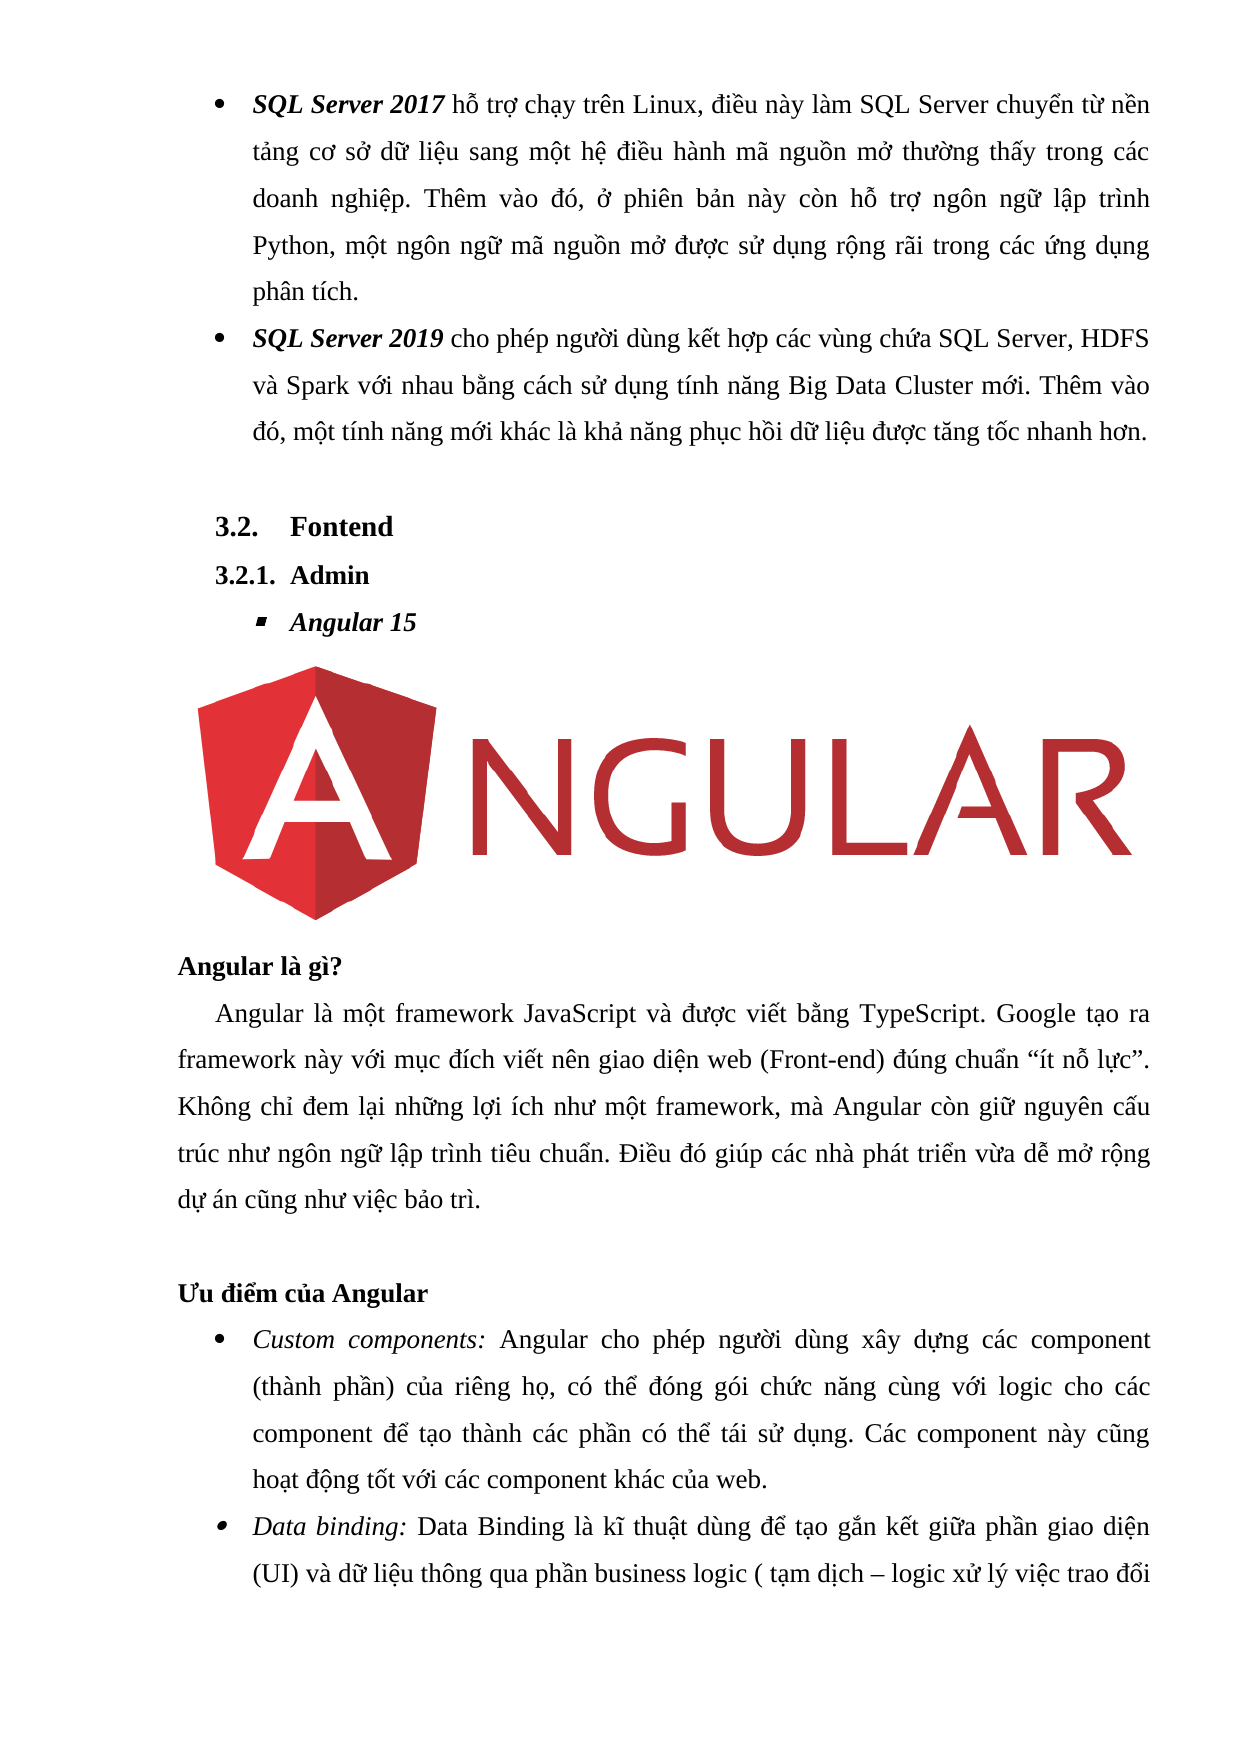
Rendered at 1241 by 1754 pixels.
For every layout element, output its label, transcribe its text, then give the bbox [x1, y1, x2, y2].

list Fontend [215, 509, 1152, 542]
list Custom components: Angular cho phép người dùng xây dựng các component (thành phần) của riêng họ, có thể đóng gói chức năng cùng với logic cho các component để tạo thành các phần có thể tái sử dụng. Các component này cũng hoạt động tốt với các component khác của web. [215, 1323, 1152, 1495]
text Ưu điểm của Angular [177, 1277, 1152, 1308]
picture [177, 652, 1152, 936]
list Admin [215, 559, 1152, 590]
list SQL Server 2017 hỗ trợ chạy trên Linux, điều này làm SQL Server chuyển từ nền tảng cơ sở dữ liệu sang một hệ điều hành mã nguồn mở thường thấy trong các doanh nghiệp. Thêm vào đó, ở phiên bản này còn hỗ trợ ngôn ngữ lập trình Python, một ngôn ngữ mã nguồn mở được sử dụng rộng rãi trong các ứng dụng phân tích. [215, 89, 1152, 307]
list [215, 1510, 1152, 1588]
text Angular là gì? [177, 950, 1152, 981]
list SQL Server 2019 cho phép người dùng kết hợp các vùng chứa SQL Server, HDFS và Spark với nhau bằng cách sử dụng tính năng Big Data Cluster mới. Thêm vào đó, một tính năng mới khác là khả năng phục hồi dữ liệu được tăng tốc nhanh hơn. [215, 322, 1152, 447]
list Angular 15 [252, 606, 1152, 637]
text Angular là một framework JavaScript và được viết bằng TypeScript. Google tạo ra framework này với mục đích viết nên giao diện web (Front-end) đúng chuẩn “ít nỗ lực”. Không chỉ đem lại những lợi ích như một framework, mà Angular còn giữ nguyên cấu trúc như ngôn ngữ lập trình tiêu chuẩn. Điều đó giúp các nhà phát triển vừa dễ mở rộng dự án cũng như việc bảo trì. [177, 997, 1152, 1214]
